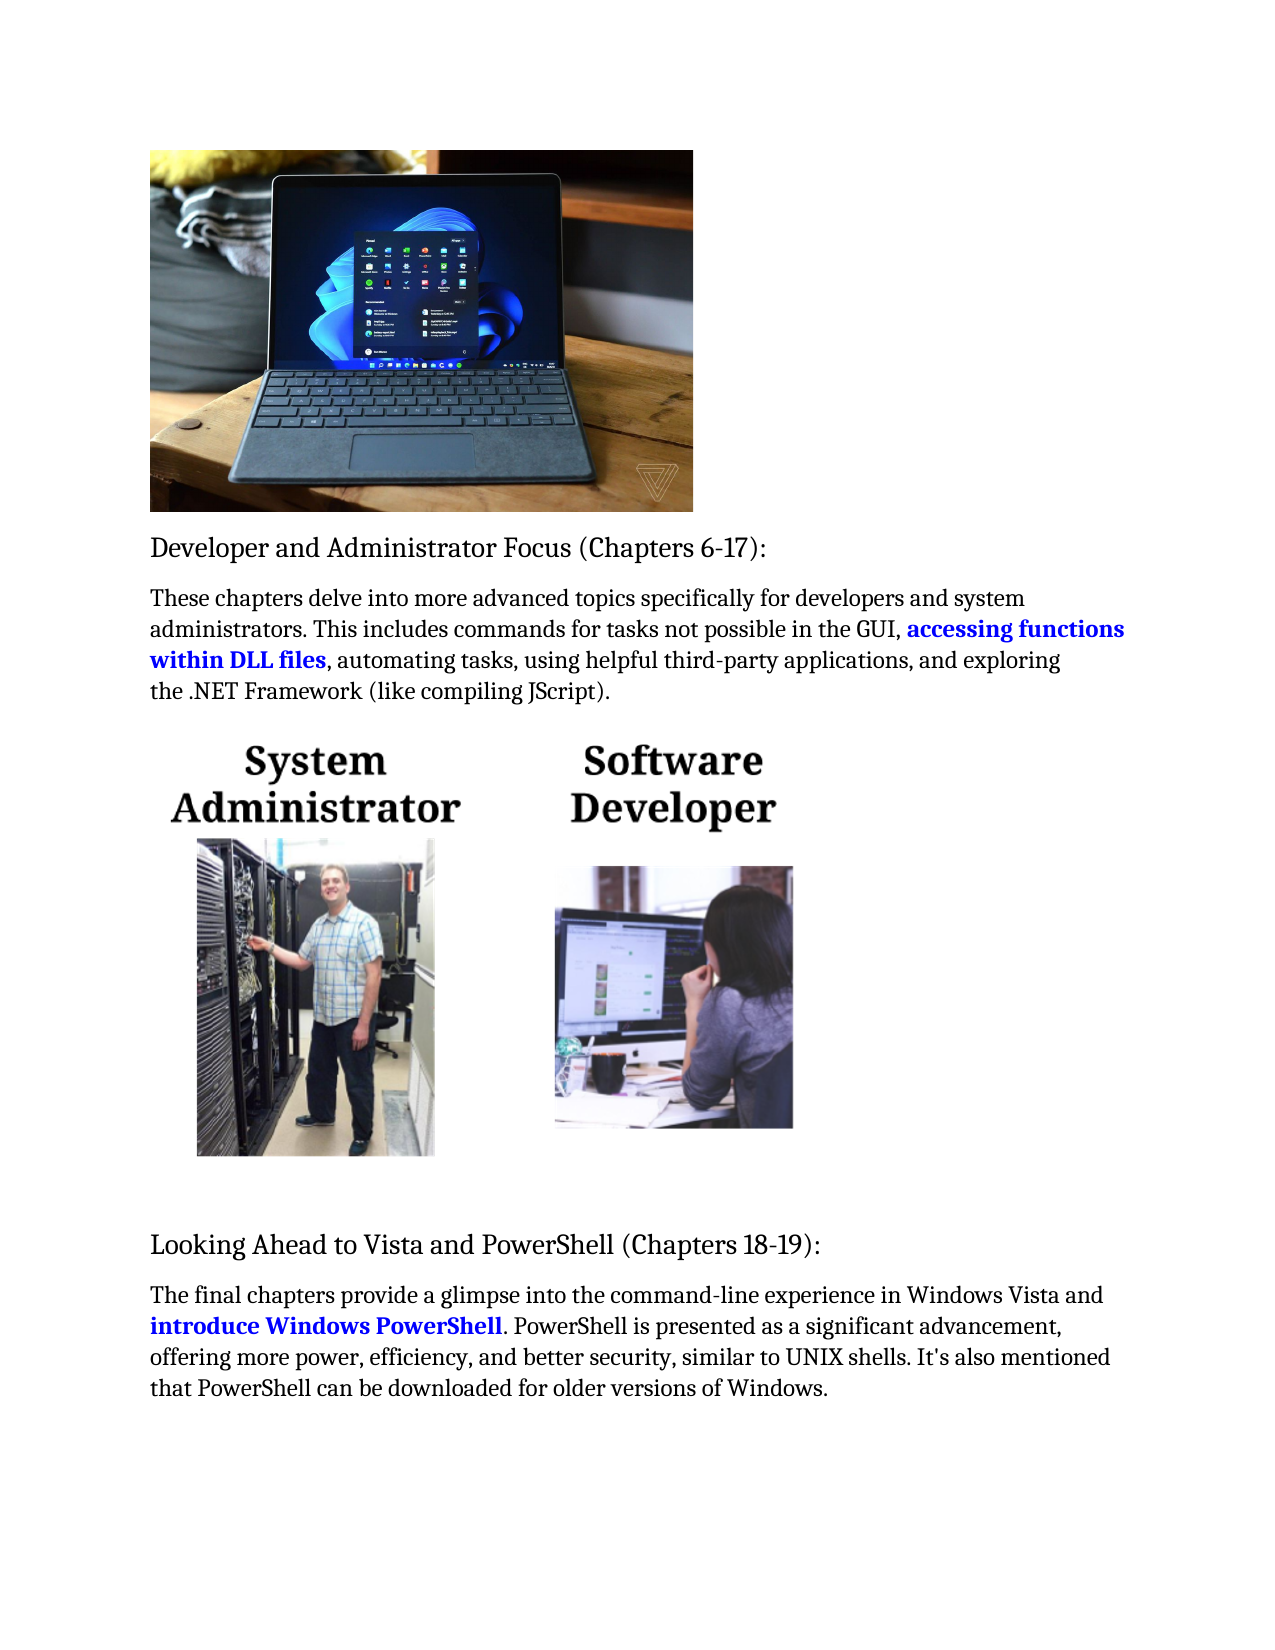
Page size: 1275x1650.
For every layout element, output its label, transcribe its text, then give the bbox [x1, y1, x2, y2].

picture [150, 150, 694, 512]
text Developer and Administrator Focus (Chapters 6-17): [150, 531, 1125, 564]
text Looking Ahead to Vista and PowerShell (Chapters 18-19): [150, 1228, 1125, 1261]
text The final chapters provide a glimpse into the command-line experience in Windows Vista and introduce Windows PowerShell. PowerShell is presented as a significant advancement, offering more power, efficiency, and better security, similar to UNIX shells. It's also mentioned that PowerShell can be downloaded for older versions of Windows. [150, 1281, 1125, 1403]
picture [150, 724, 814, 1162]
text These chapters delve into more advanced topics specifically for developers and system administrators. This includes commands for tasks not possible in the GUI, accessing functions within DLL files, automating tasks, using helpful third-party applications, and exploring the .NET Framework (like compiling JScript). [150, 584, 1125, 706]
